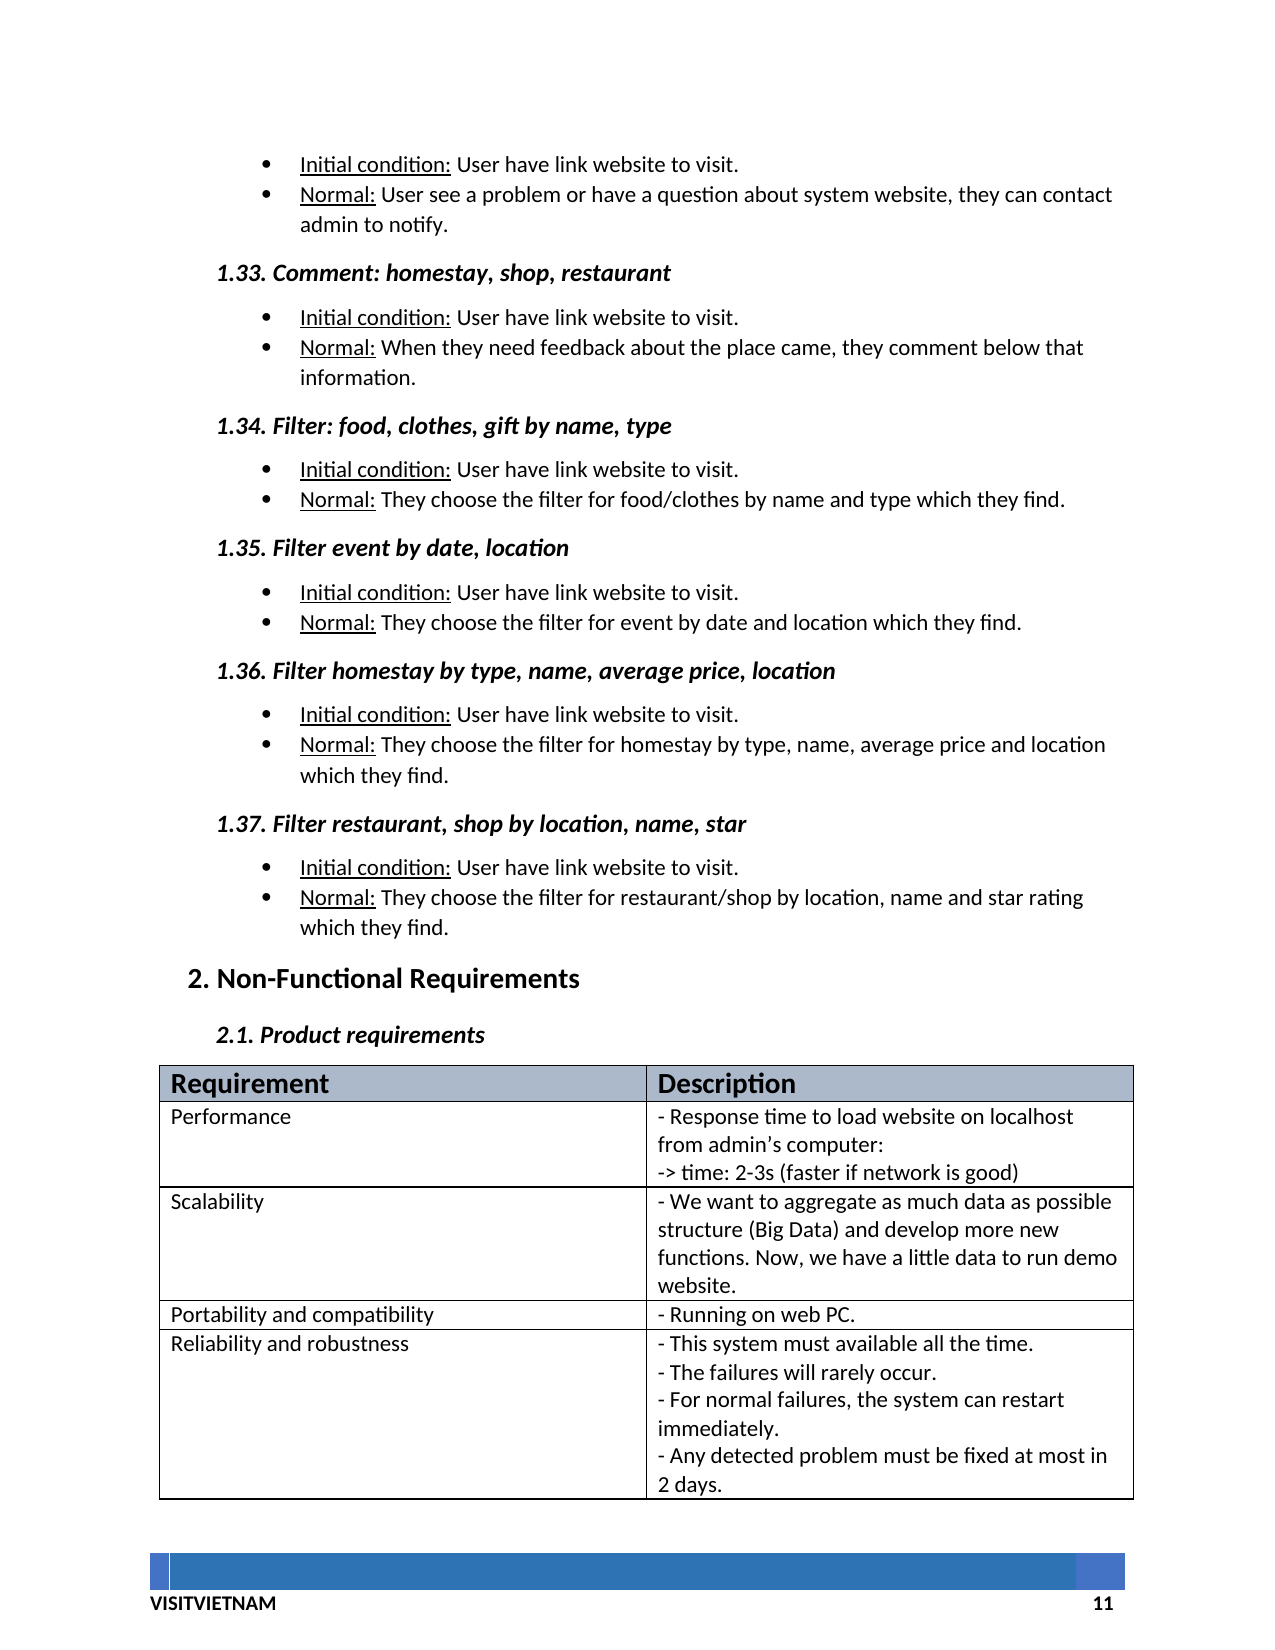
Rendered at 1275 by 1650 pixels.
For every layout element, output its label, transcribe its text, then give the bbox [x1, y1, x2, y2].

list Normal: When they need feedback about the place came, they comment below that information. [262, 333, 1125, 391]
list Normal: They choose the filter for food/clothes by name and type which they find. [262, 486, 1125, 514]
text Comment: homestay, shop, restaurant [216, 257, 1125, 288]
text Non-Functional Requirements [187, 960, 1125, 996]
table_cell Performance [160, 1102, 646, 1186]
list Normal: User see a problem or have a question about system website, they can contact admin to notify. [262, 180, 1125, 238]
list Initial condition: User have link website to visit. [262, 700, 1125, 728]
text Filter event by date, location [216, 532, 1125, 563]
table_cell - We want to aggregate as much data as possible structure (Big Data) and develop more new functions. Now, we have a little data to run demo website. [647, 1188, 1133, 1299]
list Normal: They choose the filter for homestay by type, name, average price and location which they find. [262, 731, 1125, 789]
list Initial condition: User have link website to visit. [262, 578, 1125, 606]
table_cell Portability and compatibility [160, 1301, 646, 1328]
text Filter: food, clothes, gift by name, type [216, 410, 1125, 441]
text Filter homestay by type, name, average price, location [216, 655, 1125, 686]
table_header Requirement [160, 1066, 646, 1101]
table_cell - Response time to load website on localhost from admin’s computer: -> time: 2-3s (faster if network is good) [647, 1102, 1133, 1186]
list Initial condition: User have link website to visit. [262, 150, 1125, 178]
text Product requirements [216, 1019, 1125, 1050]
list Normal: They choose the filter for restaurant/shop by location, name and star rating which they find. [262, 883, 1125, 942]
list Initial condition: User have link website to visit. [262, 853, 1125, 881]
list Initial condition: User have link website to visit. [262, 455, 1125, 483]
table_header Description [647, 1066, 1133, 1101]
table_cell - Running on web PC. [647, 1301, 1133, 1328]
table_cell Reliability and robustness [160, 1330, 646, 1498]
list Normal: They choose the filter for event by date and location which they find. [262, 608, 1125, 636]
list Initial condition: User have link website to visit. [262, 303, 1125, 331]
text Filter restaurant, shop by location, name, star [216, 808, 1125, 838]
table_cell - This system must available all the time. - The failures will rarely occur. - For normal failures, the system can restart immediately. - Any detected problem must be fixed at most in 2 days. [647, 1330, 1133, 1498]
table_cell Scalability [160, 1188, 646, 1299]
